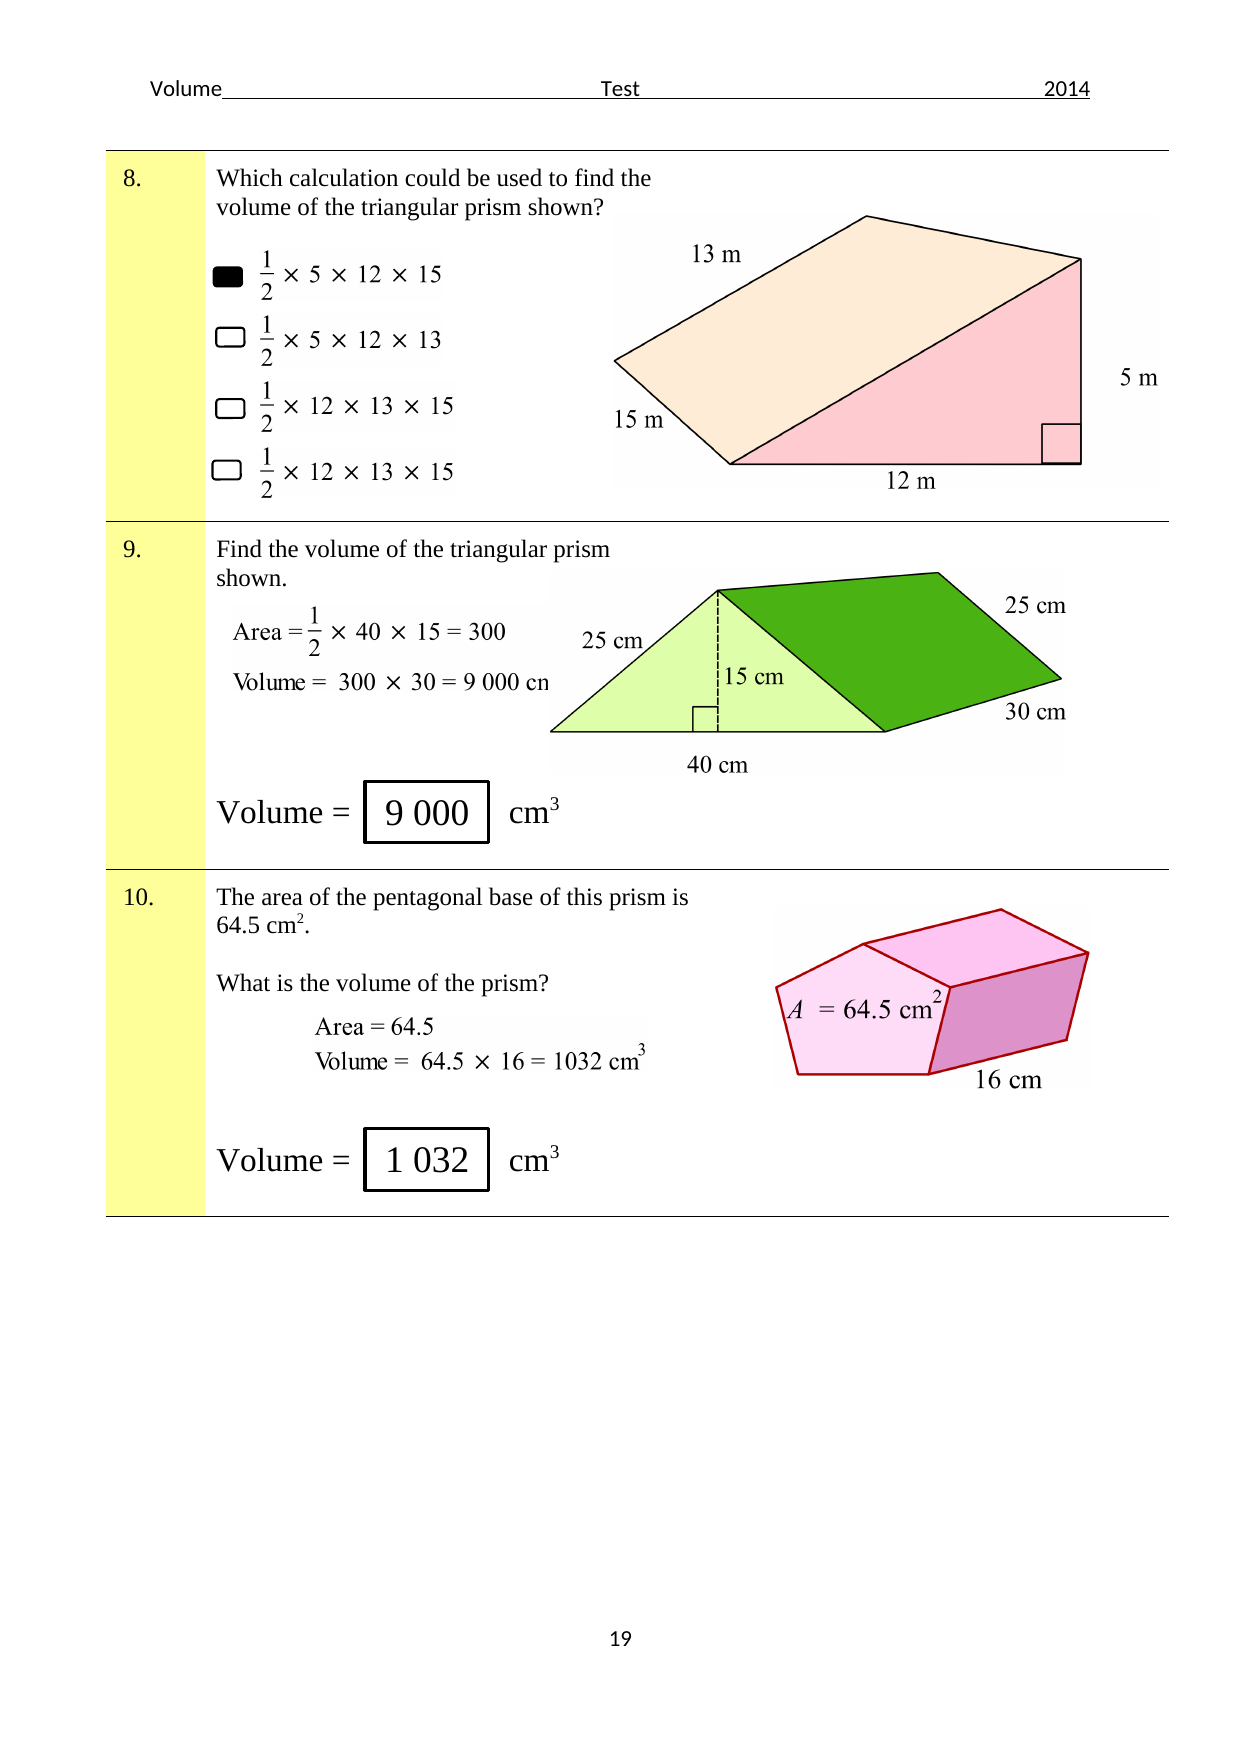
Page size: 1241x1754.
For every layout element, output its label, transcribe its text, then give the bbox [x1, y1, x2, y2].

picture [231, 570, 1067, 774]
picture [259, 380, 455, 433]
picture [773, 906, 1090, 1090]
picture [259, 249, 442, 301]
table_cell Find the volume of the triangular prism shown. Volume = cm3 [205, 522, 1169, 869]
table_cell [106, 870, 205, 1216]
picture [259, 314, 442, 367]
table_cell [106, 151, 205, 521]
table_cell Which calculation could be used to find the volume of the triangular prism shown? [205, 151, 1169, 521]
picture [612, 213, 1159, 490]
picture [259, 446, 455, 498]
picture [313, 1017, 646, 1071]
table_cell [106, 522, 205, 869]
table_cell The area of the pentagonal base of this prism is 64.5 cm2. What is the volume of the prism? Volume = cm3 [205, 870, 1169, 1216]
